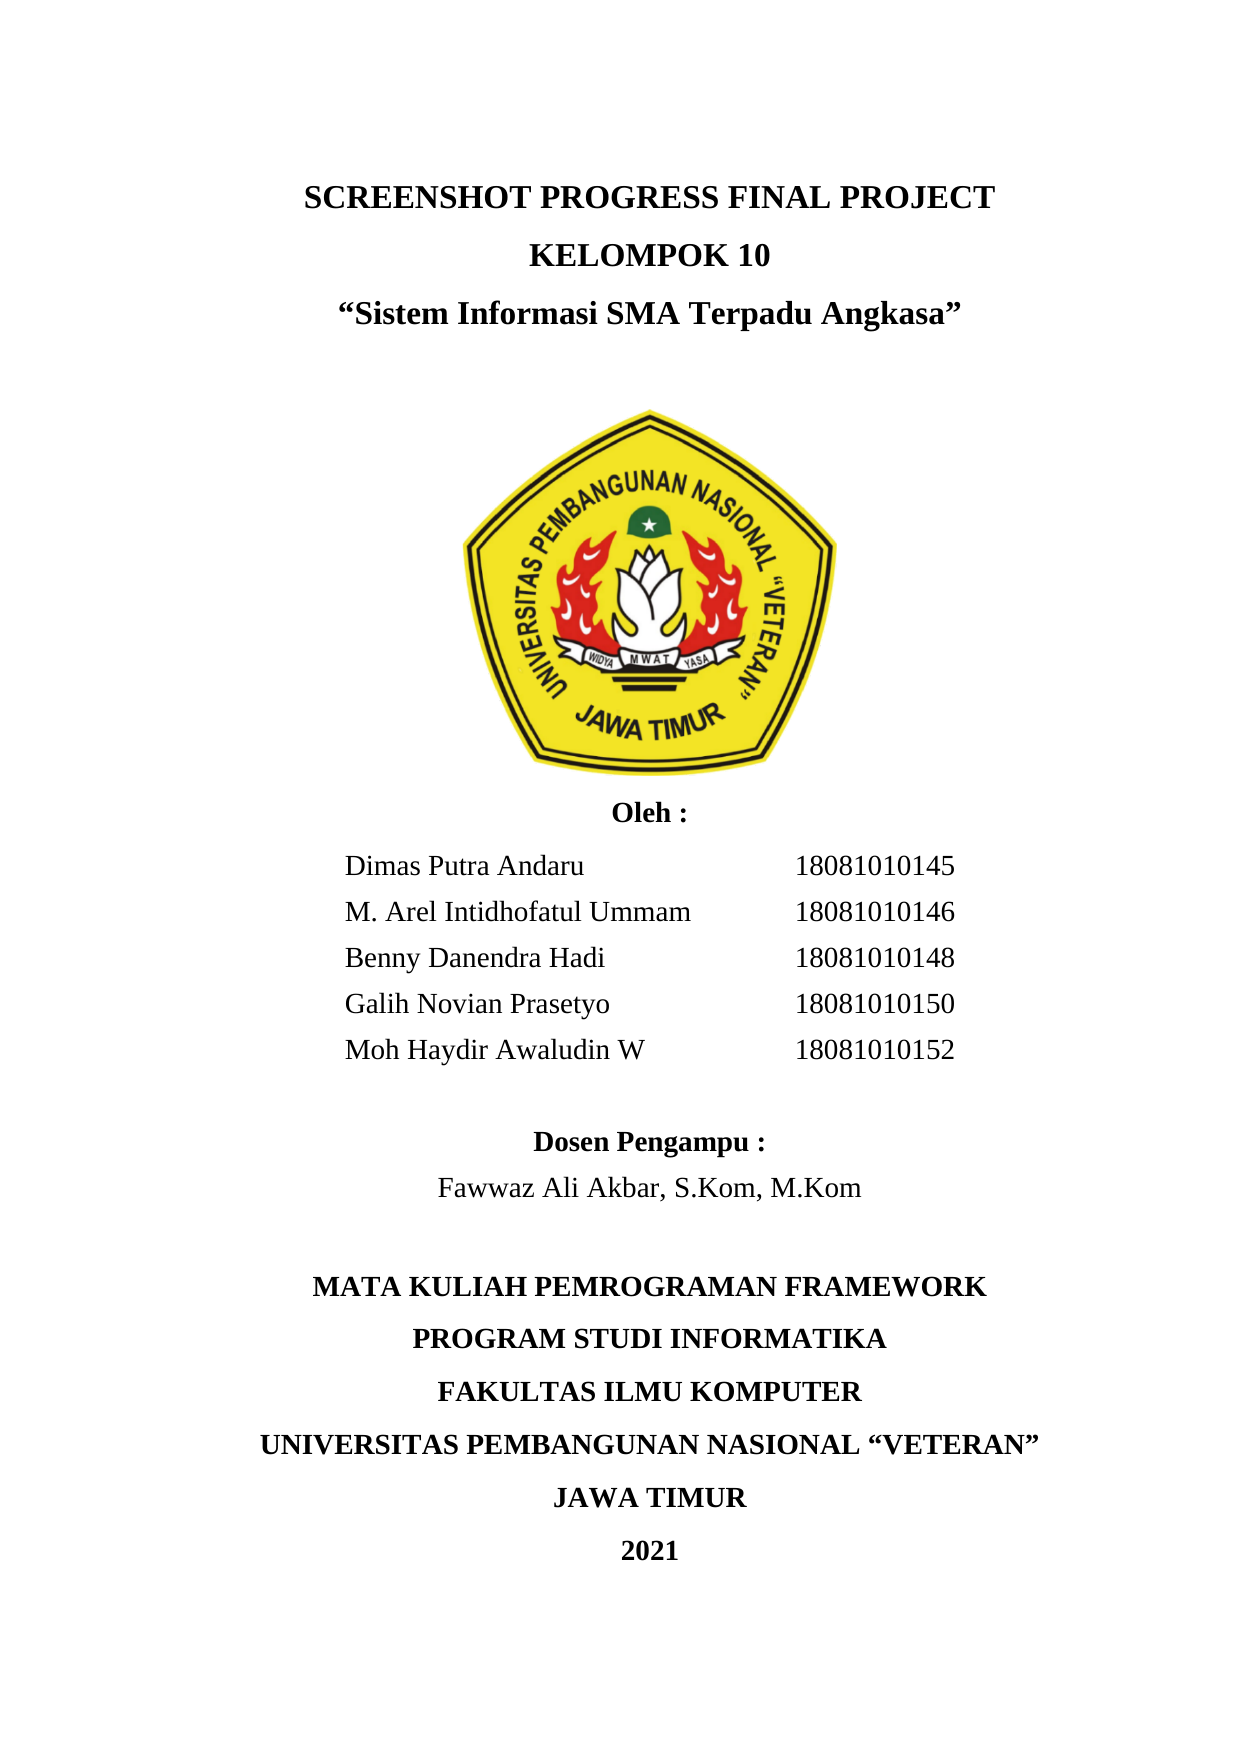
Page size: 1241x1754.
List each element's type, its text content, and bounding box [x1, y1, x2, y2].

text Dimas Putra Andaru 18081010145 [236, 848, 1063, 881]
text UNIVERSITAS PEMBANGUNAN NASIONAL “VETERAN” [236, 1427, 1063, 1461]
text 2021 [236, 1533, 1063, 1566]
text FAKULTAS ILMU KOMPUTER [236, 1374, 1063, 1408]
text Moh Haydir Awaludin W 18081010152 [236, 1032, 1063, 1065]
text MATA KULIAH PEMROGRAMAN FRAMEWORK [236, 1269, 1063, 1302]
text KELOMPOK 10 [236, 235, 1063, 273]
text JAWA TIMUR [236, 1480, 1063, 1513]
text Galih Novian Prasetyo 18081010150 [236, 986, 1063, 1019]
picture [462, 409, 837, 776]
text Dosen Pengampu : [236, 1124, 1063, 1157]
text Oleh : [236, 795, 1063, 828]
text Fawwaz Ali Akbar, S.Kom, M.Kom [236, 1170, 1063, 1203]
text “Sistem Informasi SMA Terpadu Angkasa” [236, 293, 1063, 332]
text Benny Danendra Hadi 18081010148 [236, 940, 1063, 973]
text PROGRAM STUDI INFORMATIKA [236, 1322, 1063, 1355]
text SCREENSHOT PROGRESS FINAL PROJECT [236, 177, 1063, 216]
text M. Arel Intidhofatul Ummam 18081010146 [236, 894, 1063, 927]
